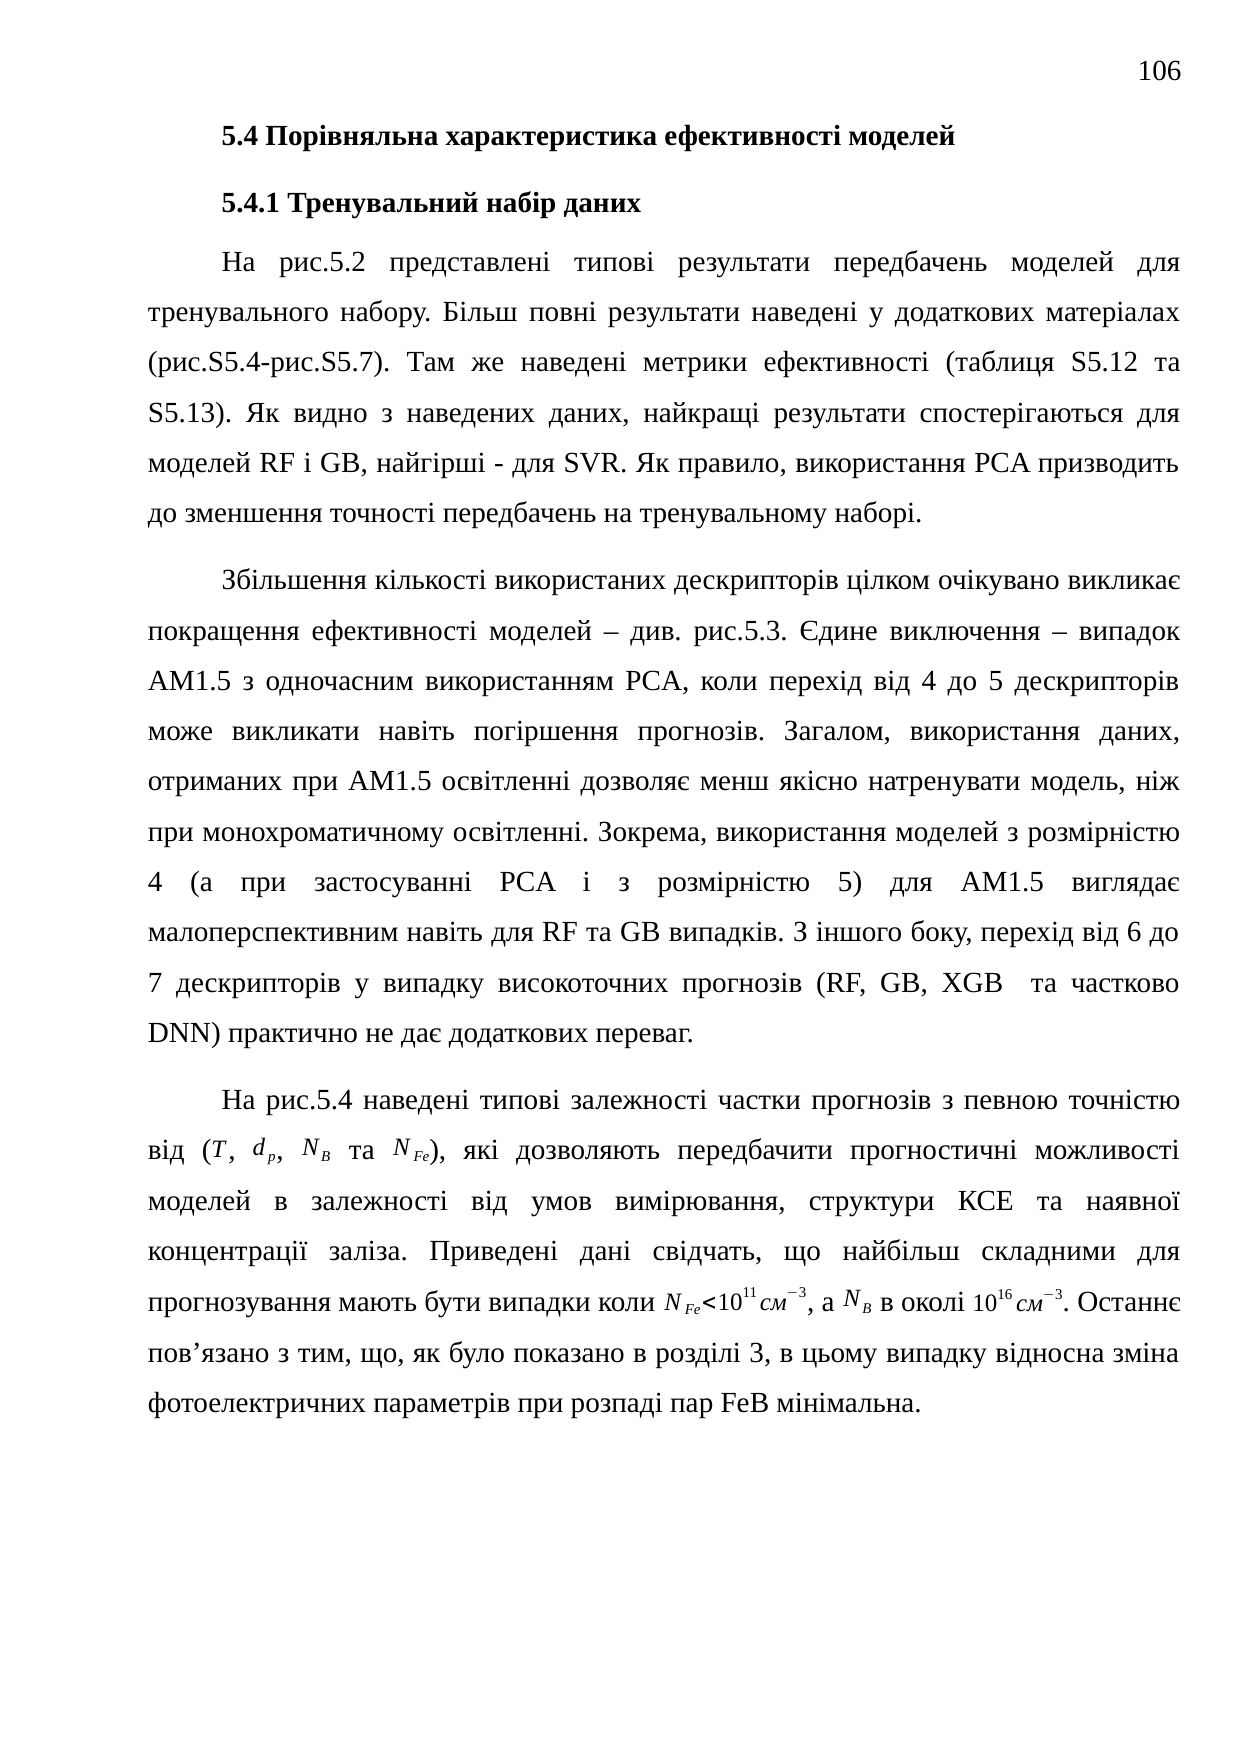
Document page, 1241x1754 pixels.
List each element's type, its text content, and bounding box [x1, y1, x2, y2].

text На рис.5.4 наведені типові залежності частки прогнозів з певною точністю від (, , та ), які дозволяють передбачити прогностичні можливості моделей в залежності від умов вимірювання, структури КСЕ та наявної концентрації заліза. Приведені дані свідчать, що найбільш складними для прогнозування мають бути випадки коли , а в околі . Останнє пов’язано з тим, що, як було показано в розділі 3, в цьому випадку відносна зміна фотоелектричних параметрів при розпаді пар FeB мінімальна. [148, 1082, 1181, 1419]
subtitle 5.4.1 Тренувальний набір даних [148, 185, 1181, 219]
text Збільшення кількості використаних дескрипторів цілком очікувано викликає покращення ефективності моделей – див. рис.5.3. Єдине виключення – випадок АМ1.5 з одночасним використанням PCA, коли перехід від 4 до 5 дескрипторів може викликати навіть погіршення прогнозів. Загалом, використання даних, отриманих при АМ1.5 освітленні дозволяє менш якісно натренувати модель, ніж при монохроматичному освітленні. Зокрема, використання моделей з розмірністю 4 (а при застосуванні PCA і з розмірністю 5) для АМ1.5 виглядає малоперспективним навіть для RF та GB випадків. З іншого боку, перехід від 6 до 7 дескрипторів у випадку високоточних прогнозів (RF, GB, XGB та частково DNN) практично не дає додаткових переваг. [148, 562, 1181, 1049]
subtitle 5.4 Порівняльна характеристика ефективності моделей [148, 118, 1181, 152]
text На рис.5.2 представлені типові результати передбачень моделей для тренувального набору. Більш повні результати наведені у додаткових матеріалах (рис.S5.4-рис.S5.7). Там же наведені метрики ефективності (таблиця S5.12 та S5.13). Як видно з наведених даних, найкращі результати спостерігаються для моделей RF і GB, найгірші - для SVR. Як правило, використання PCA призводить до зменшення точності передбачень на тренувальному наборі. [148, 244, 1181, 529]
